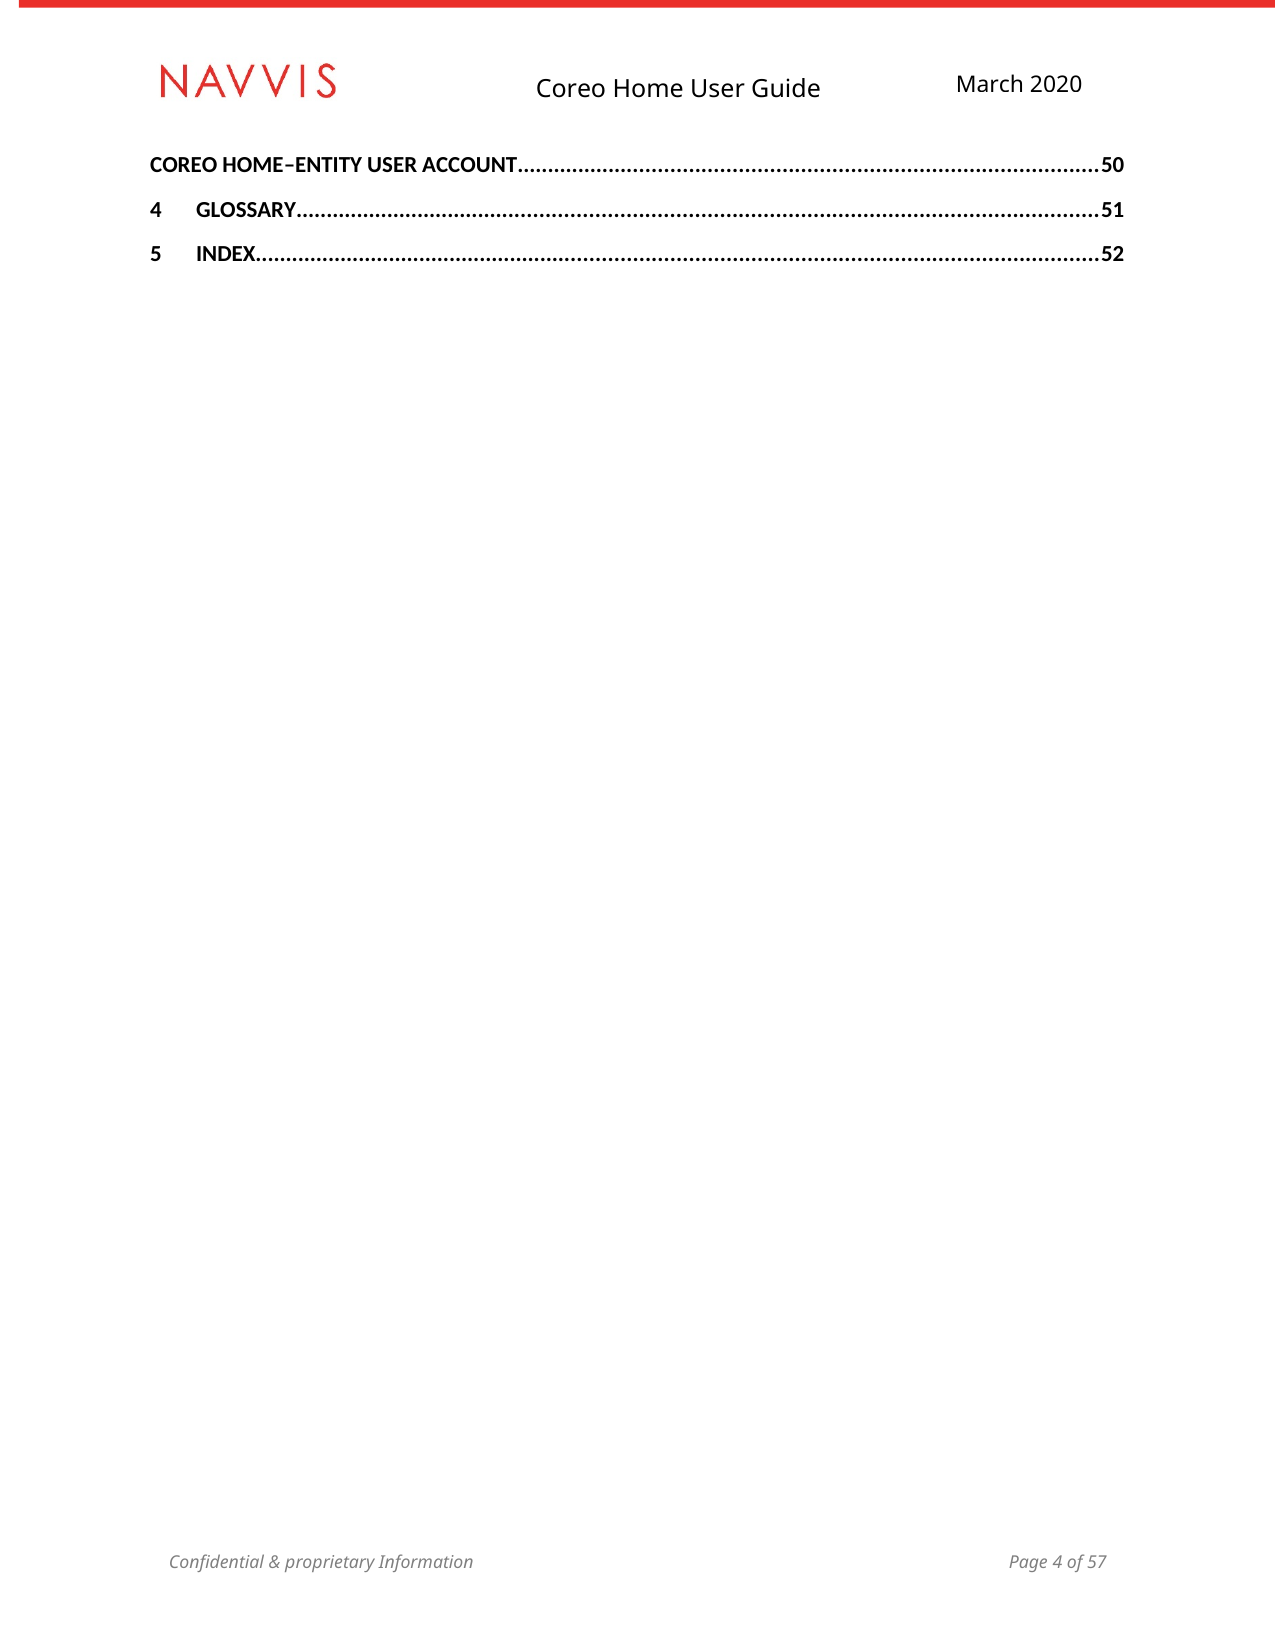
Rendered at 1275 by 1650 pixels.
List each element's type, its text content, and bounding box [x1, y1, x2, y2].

text Coreo Home–Entity User Account 50 [150, 150, 1125, 178]
picture [150, 57, 346, 105]
text 5 Index 52 [150, 239, 1125, 267]
text 4 Glossary 51 [150, 195, 1125, 223]
